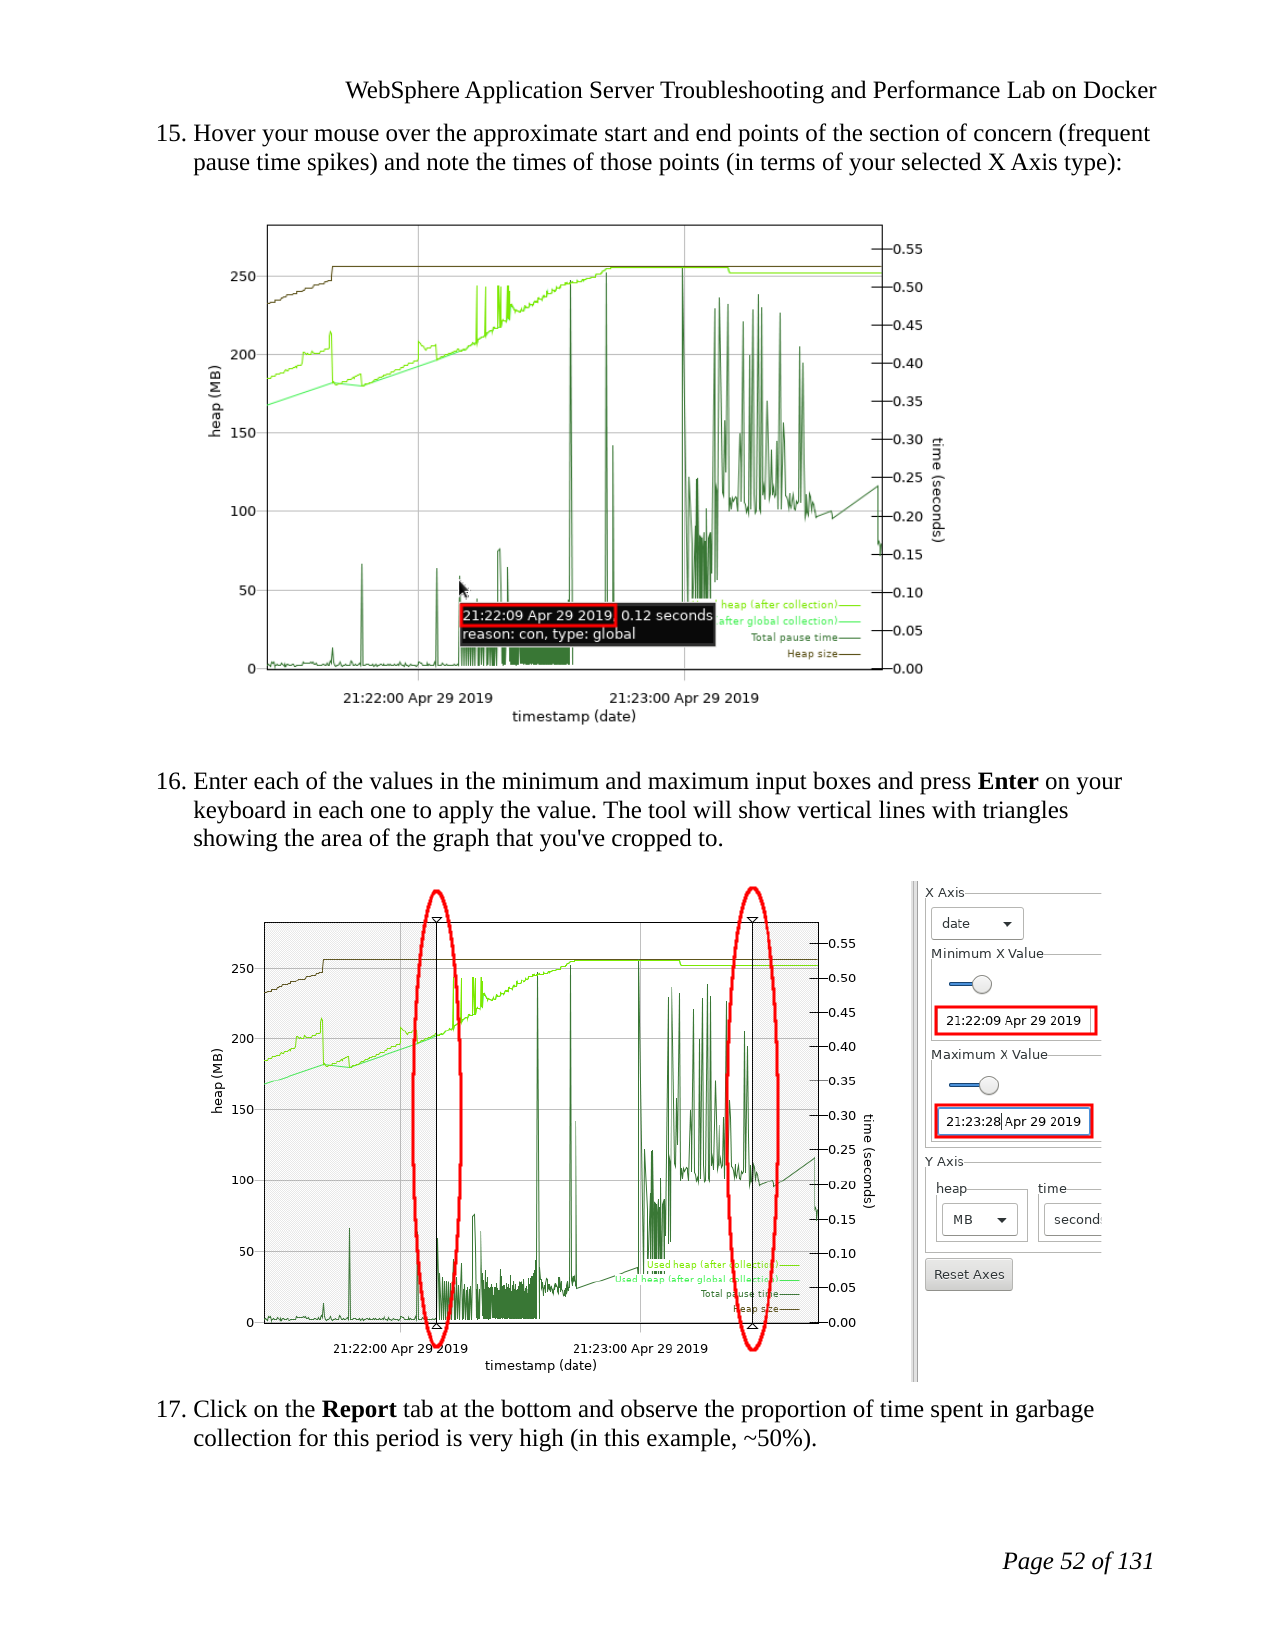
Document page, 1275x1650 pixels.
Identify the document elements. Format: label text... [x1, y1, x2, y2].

picture [193, 881, 1102, 1382]
picture [193, 204, 960, 754]
